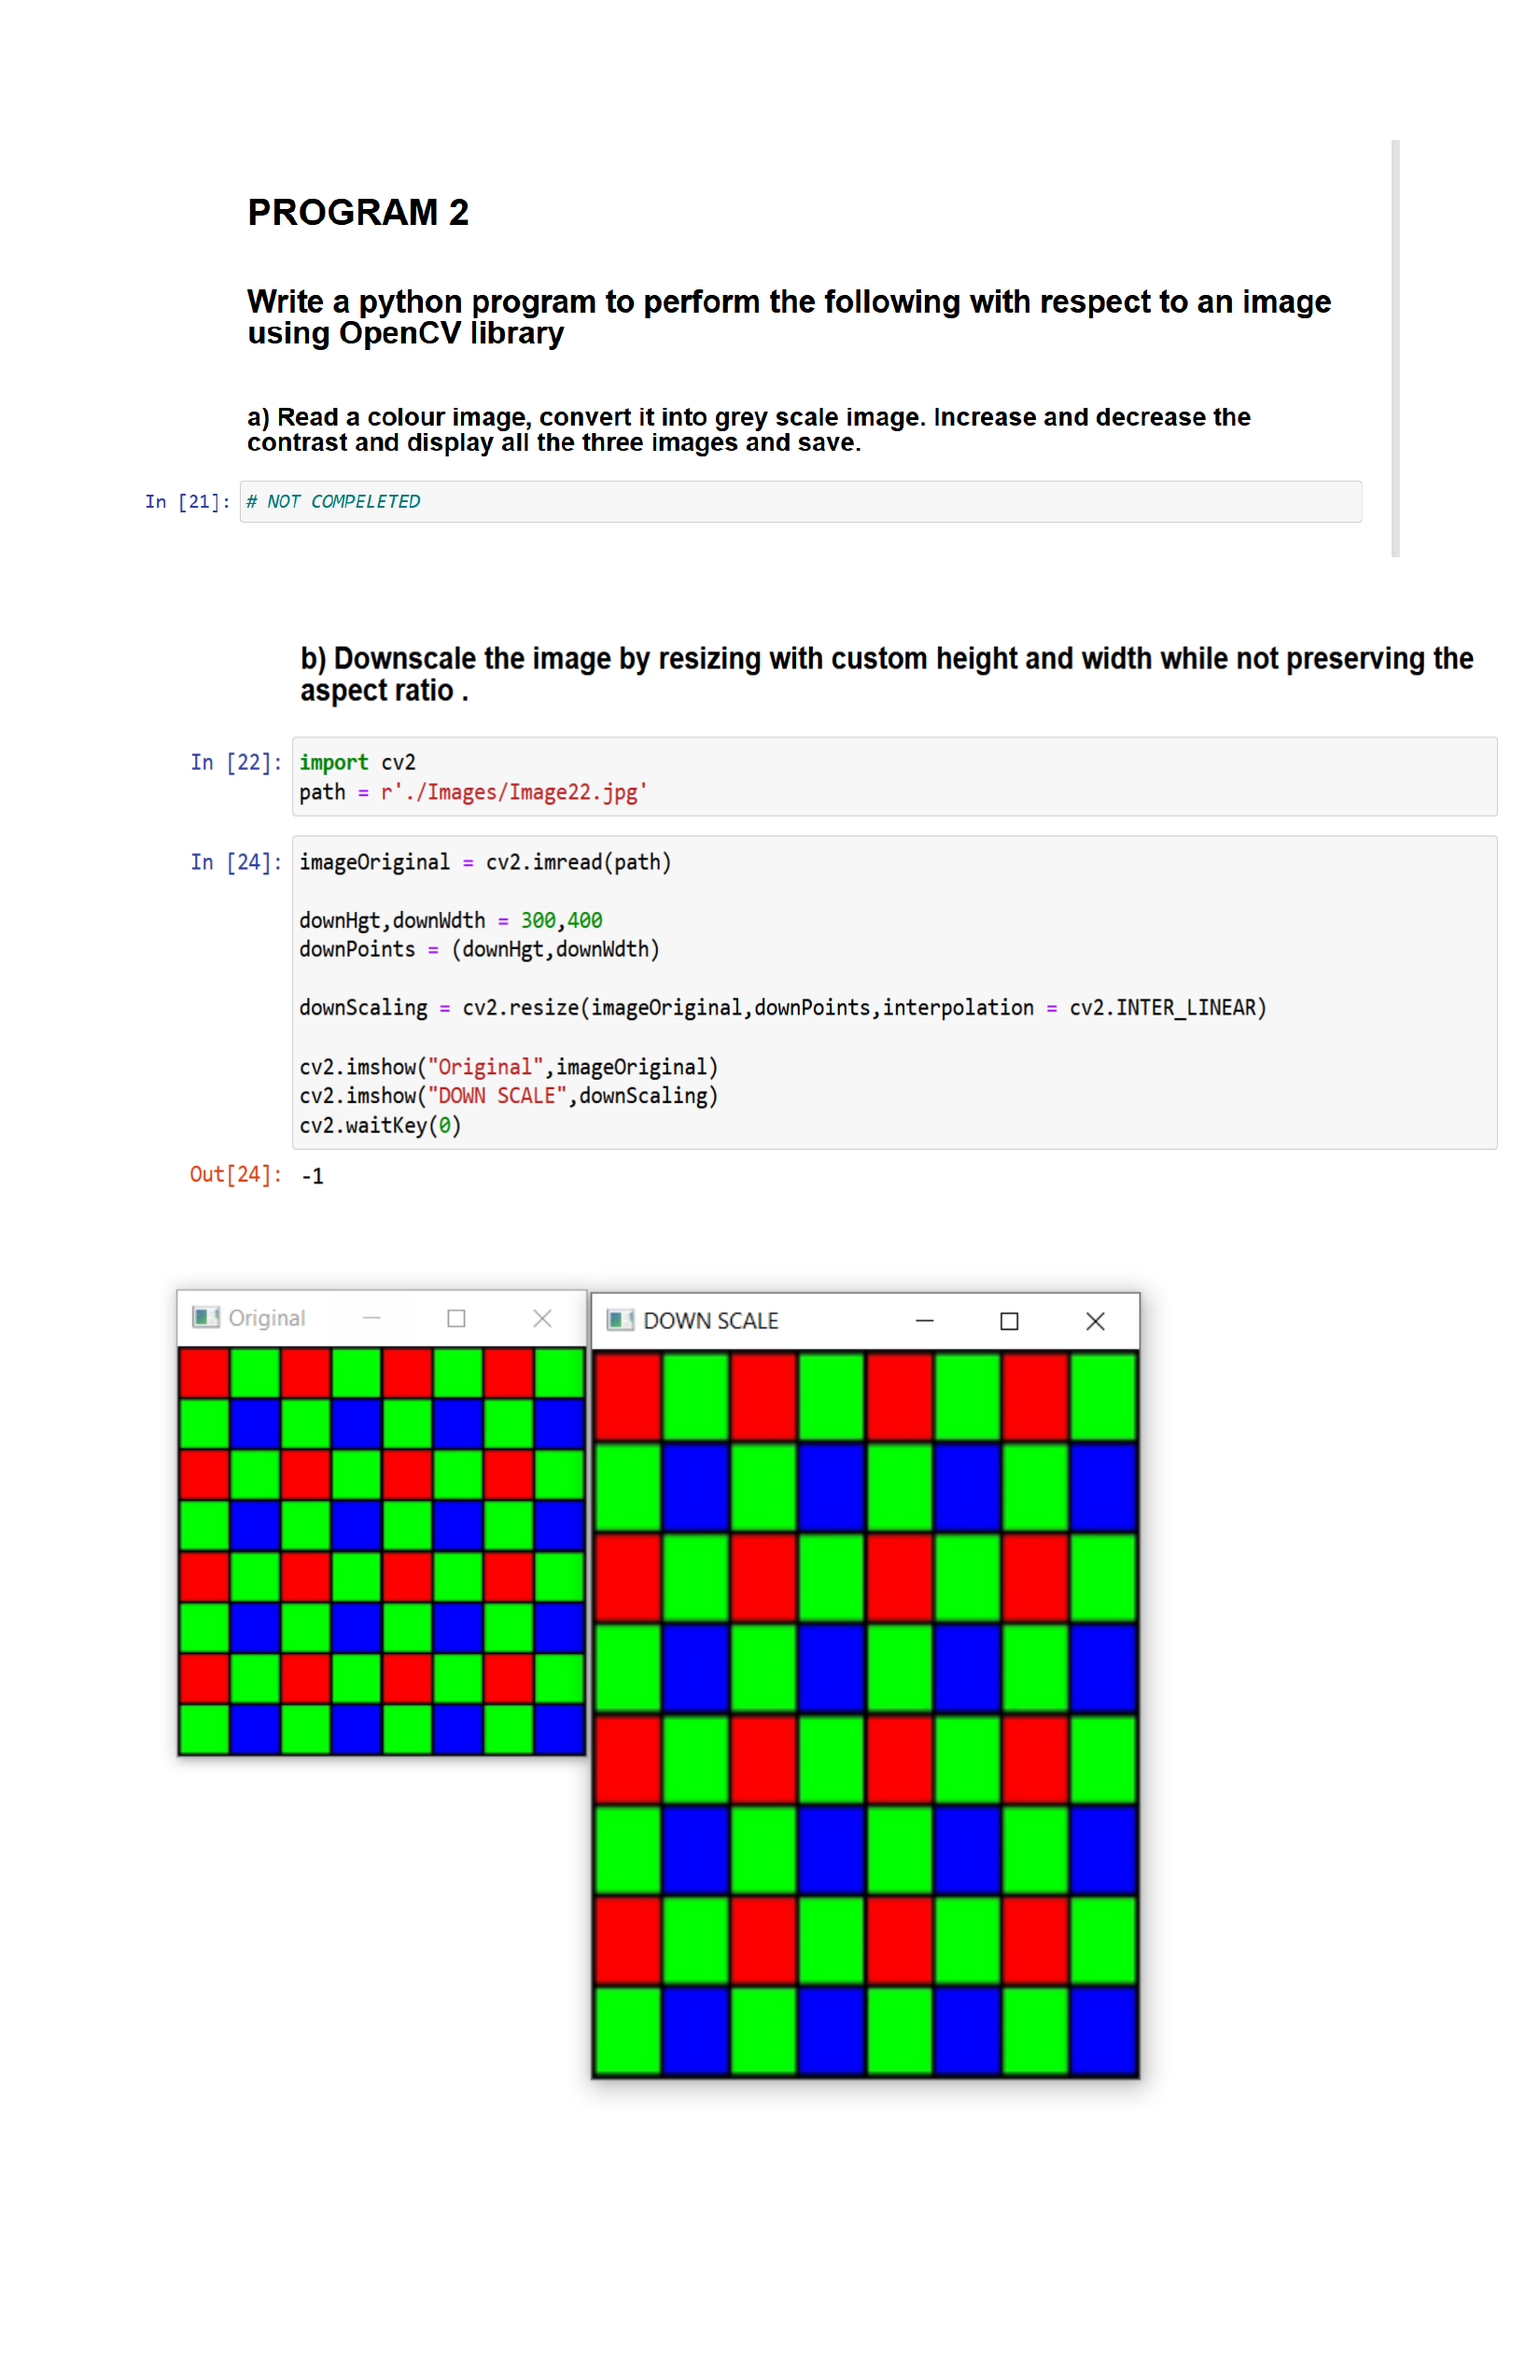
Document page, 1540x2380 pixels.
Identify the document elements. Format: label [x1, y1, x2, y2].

picture [140, 1241, 1267, 2191]
picture [140, 618, 1519, 1211]
picture [140, 140, 1400, 557]
